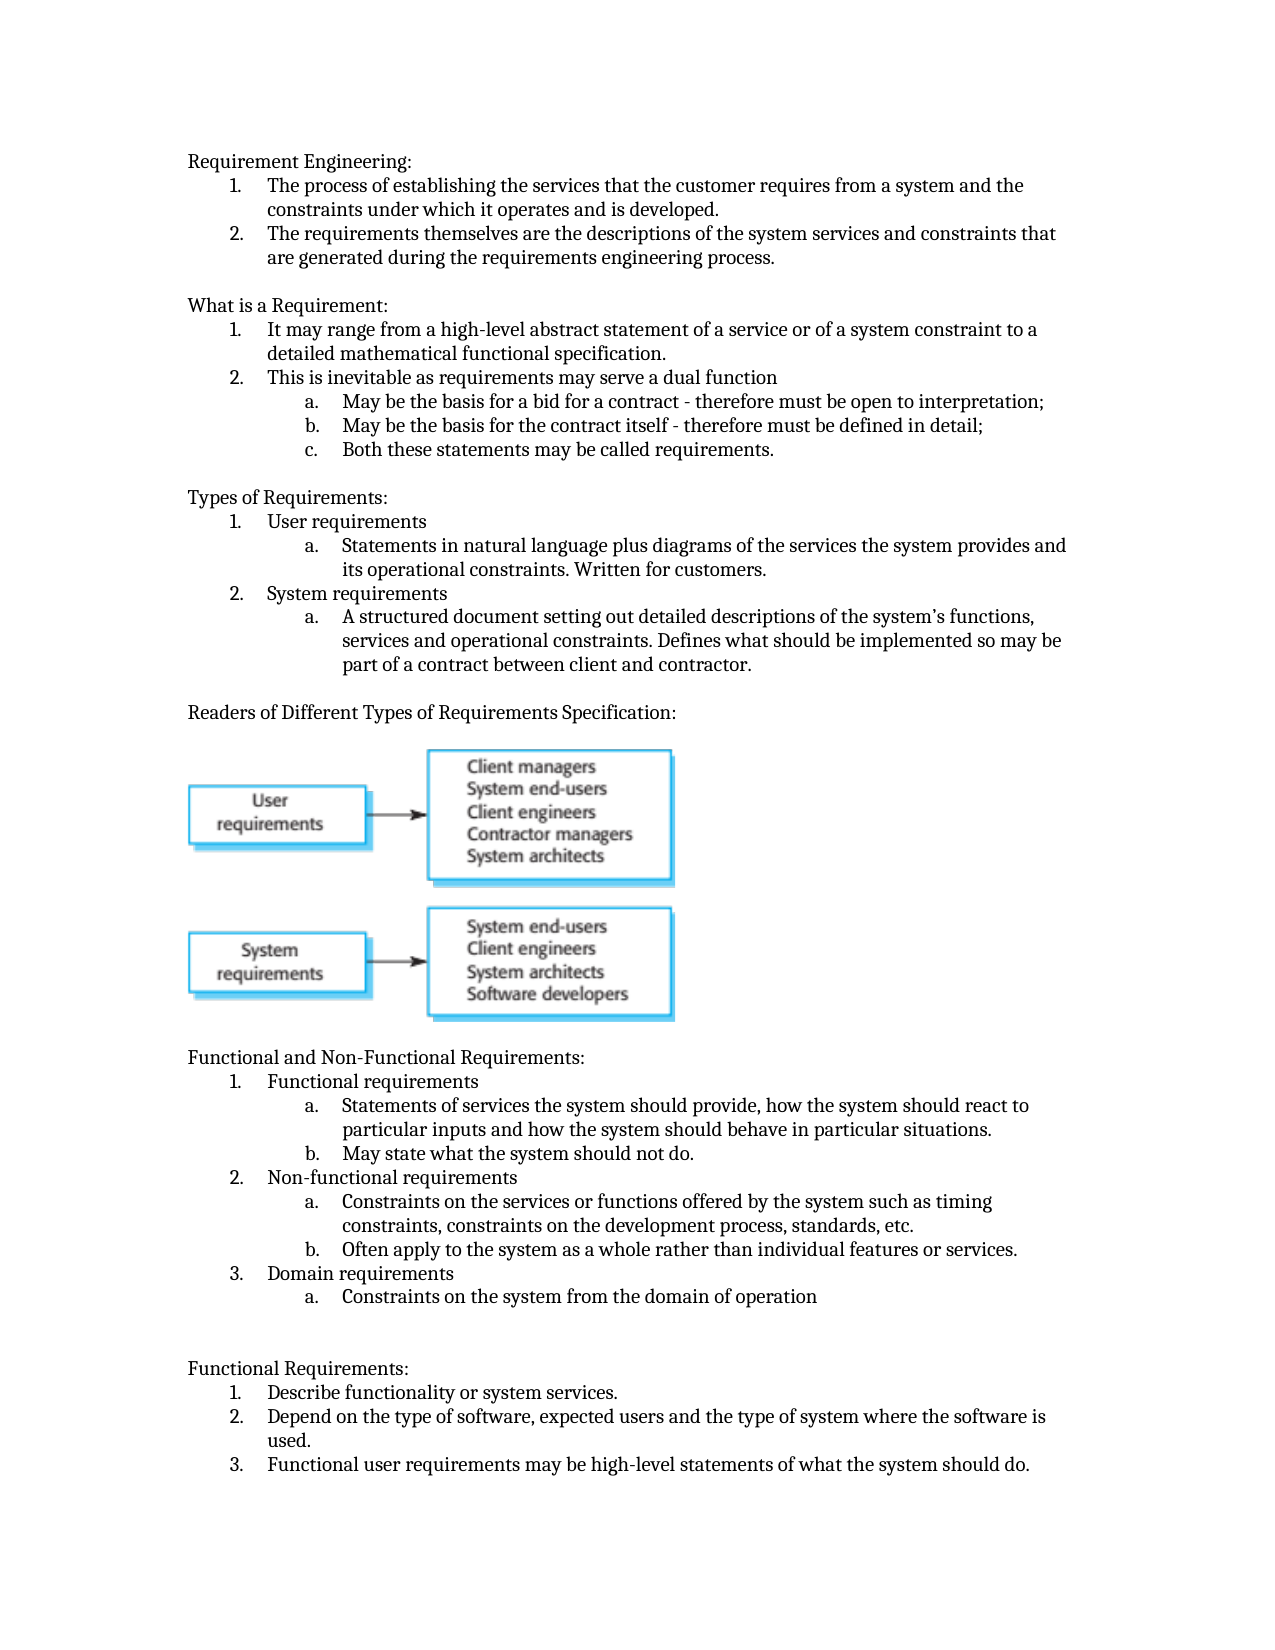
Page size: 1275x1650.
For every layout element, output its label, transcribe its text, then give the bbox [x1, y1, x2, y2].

list Describe functionality or system services. [229, 1381, 1087, 1405]
text What is a Requirement: [187, 294, 1087, 318]
list A structured document setting out detailed descriptions of the system’s functions, services and operational constraints. Defines what should be implemented so may be part of a contract between client and contractor. [304, 605, 1087, 677]
list May be the basis for the contract itself - therefore must be defined in detail; [304, 413, 1087, 437]
list Depend on the type of software, expected users and the type of system where the software is used. [229, 1405, 1087, 1453]
text Functional Requirements: [187, 1357, 1087, 1381]
list May state what the system should not do. [304, 1141, 1087, 1165]
list Functional user requirements may be high-level statements of what the system should do. [229, 1453, 1087, 1477]
text Readers of Different Types of Requirements Specification: [187, 701, 1087, 725]
list Domain requirements [229, 1261, 1087, 1285]
list Constraints on the system from the domain of operation [304, 1285, 1087, 1309]
list Often apply to the system as a whole rather than individual features or services. [304, 1237, 1087, 1261]
list Functional requirements [229, 1069, 1087, 1093]
list The process of establishing the services that the customer requires from a system and the constraints under which it operates and is developed. [229, 174, 1087, 222]
list Statements of services the system should provide, how the system should react to particular inputs and how the system should behave in particular situations. [304, 1093, 1087, 1141]
list Both these statements may be called requirements. [304, 437, 1087, 461]
list It may range from a high-level abstract statement of a service or of a system constraint to a detailed mathematical functional specification. [229, 318, 1087, 366]
list System requirements [229, 581, 1087, 605]
text Requirement Engineering: [187, 150, 1087, 174]
text Functional and Non-Functional Requirements: [187, 1046, 1087, 1069]
list User requirements [229, 509, 1087, 533]
list Statements in natural language plus diagrams of the services the system provides and its operational constraints. Written for customers. [304, 533, 1087, 581]
text Types of Requirements: [187, 485, 1087, 509]
list This is inevitable as requirements may serve a dual function [229, 366, 1087, 389]
list May be the basis for a bid for a contract - therefore must be open to interpretation; [304, 389, 1087, 413]
list Constraints on the services or functions offered by the system such as timing constraints, constraints on the development process, standards, etc. [304, 1189, 1087, 1237]
list Non-functional requirements [229, 1165, 1087, 1189]
list The requirements themselves are the descriptions of the system services and constraints that are generated during the requirements engineering process. [229, 222, 1087, 270]
